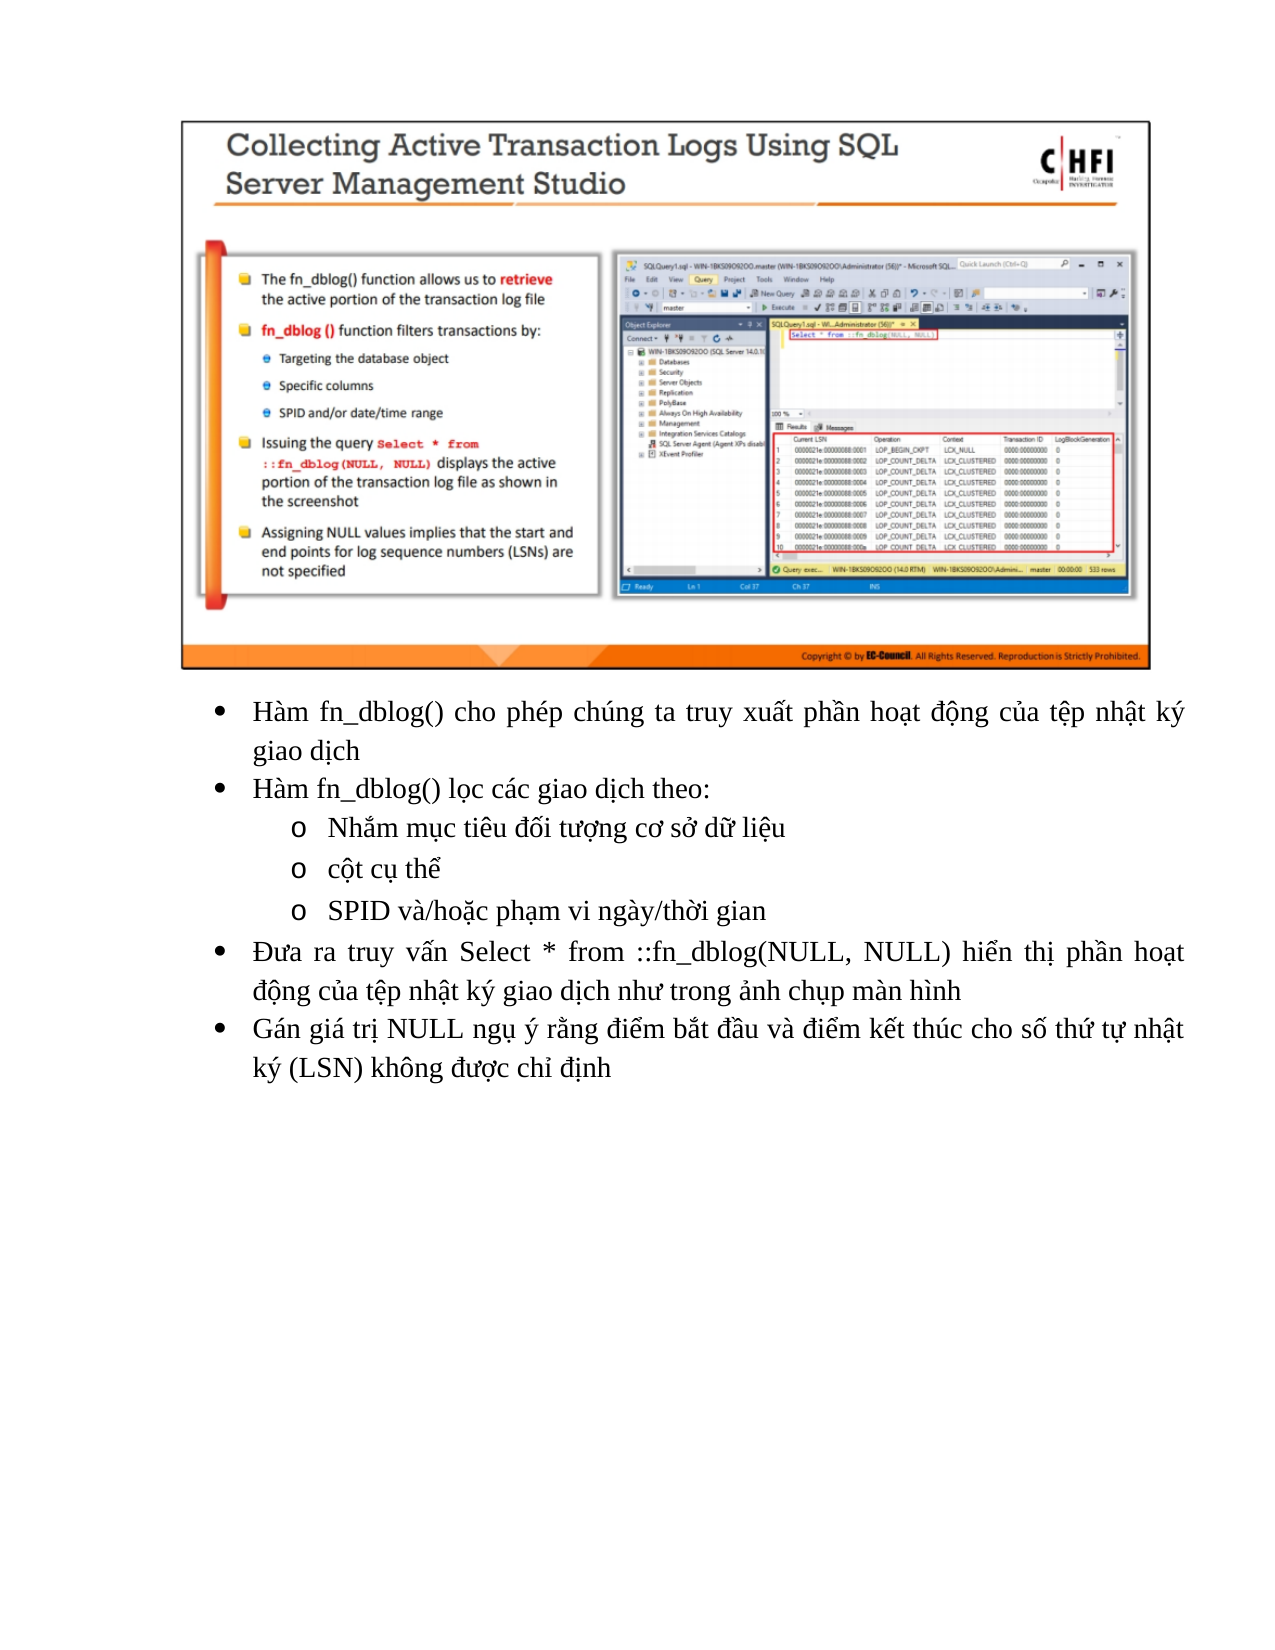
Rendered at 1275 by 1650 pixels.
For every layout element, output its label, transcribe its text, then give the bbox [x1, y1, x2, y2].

list Gán giá trị NULL ngụ ý rằng điểm bắt đầu và điểm kết thúc cho số thứ tự nhật ký (LSN) không được chỉ định [215, 1011, 1186, 1083]
list Hàm fn_dblog() cho phép chúng ta truy xuất phần hoạt động của tệp nhật ký giao dịch [215, 694, 1186, 766]
list Đưa ra truy vấn Select * from ::fn_dblog(NULL, NULL) hiển thị phần hoạt động của tệp nhật ký giao dịch như trong ảnh chụp màn hình [215, 934, 1186, 1006]
picture [177, 118, 1153, 673]
list Hàm fn_dblog() lọc các giao dịch theo: [215, 771, 1186, 805]
list Nhắm mục tiêu đối tượng cơ sở dữ liệu [290, 810, 1186, 846]
list cột cụ thể [290, 851, 1186, 887]
list SPID và/hoặc phạm vi ngày/thời gian [290, 893, 1186, 929]
